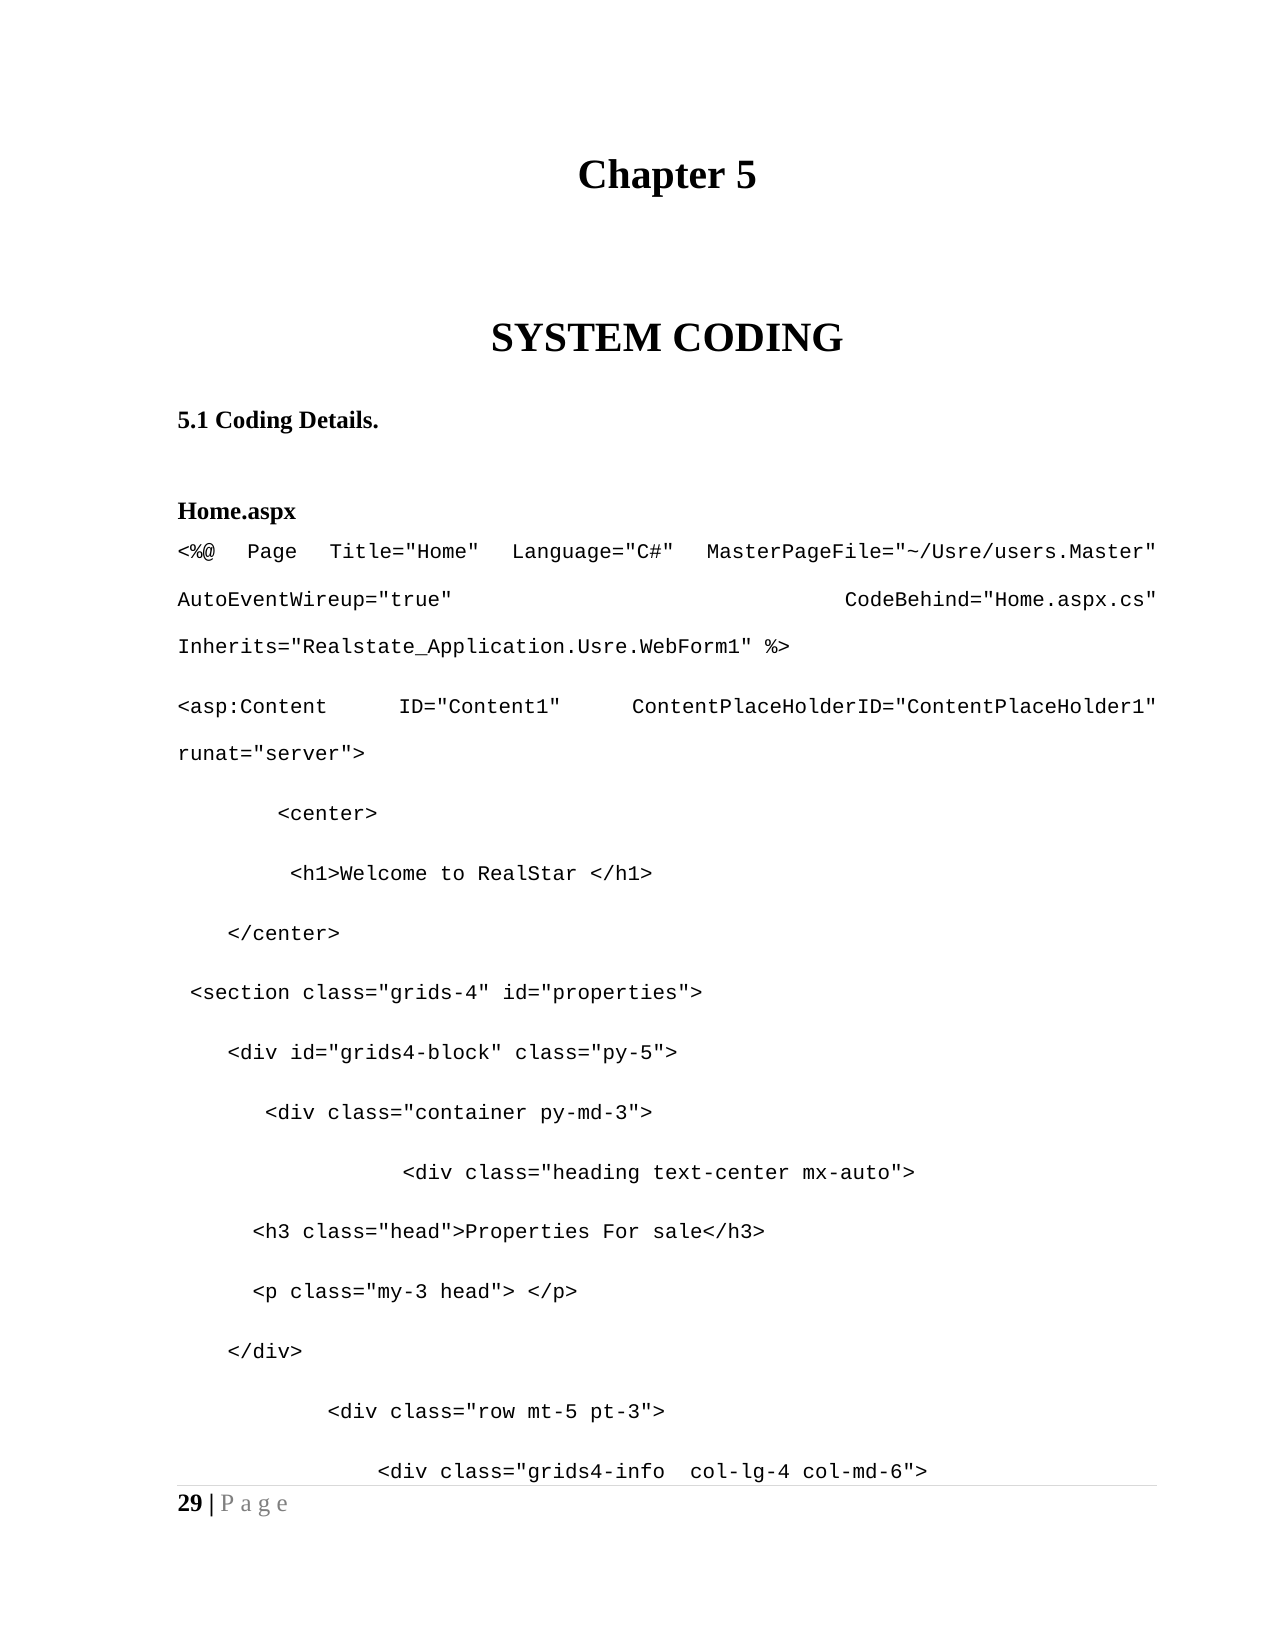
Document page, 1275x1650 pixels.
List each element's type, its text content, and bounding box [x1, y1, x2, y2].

text <h1>Welcome to RealStar </h1> [177, 863, 1157, 886]
text </center> [177, 922, 1157, 946]
text <section class="grids-4" id="properties"> [177, 982, 1157, 1006]
text <p class="my-3 head"> </p> [177, 1281, 1157, 1305]
text <h3 class="head">Properties For sale</h3> [177, 1221, 1157, 1245]
text <div class="container py-md-3"> [177, 1102, 1157, 1126]
subtitle Chapter 5 [177, 150, 1157, 198]
subtitle SYSTEM CODING [177, 312, 1157, 360]
text <div class="row mt-5 pt-3"> [177, 1401, 1157, 1424]
subtitle Home.aspx [177, 496, 1157, 525]
text <asp:Content ID="Content1" ContentPlaceHolderID="ContentPlaceHolder1" runat="server"> [177, 696, 1157, 767]
text <div id="grids4-block" class="py-5"> [177, 1042, 1157, 1066]
text </div> [177, 1341, 1157, 1365]
text <div class="grids4-info col-lg-4 col-md-6"> [177, 1461, 1157, 1484]
text <div class="heading text-center mx-auto"> [177, 1162, 1157, 1185]
text <%@ Page Title="Home" Language="C#" MasterPageFile="~/Usre/users.Master" AutoEventWireup="true" CodeBehind="Home.aspx.cs" Inherits="Realstate_Application.Usre.WebForm1" %> [177, 541, 1157, 660]
subtitle 5.1 Coding Details. [177, 405, 1157, 434]
text <center> [177, 803, 1157, 827]
